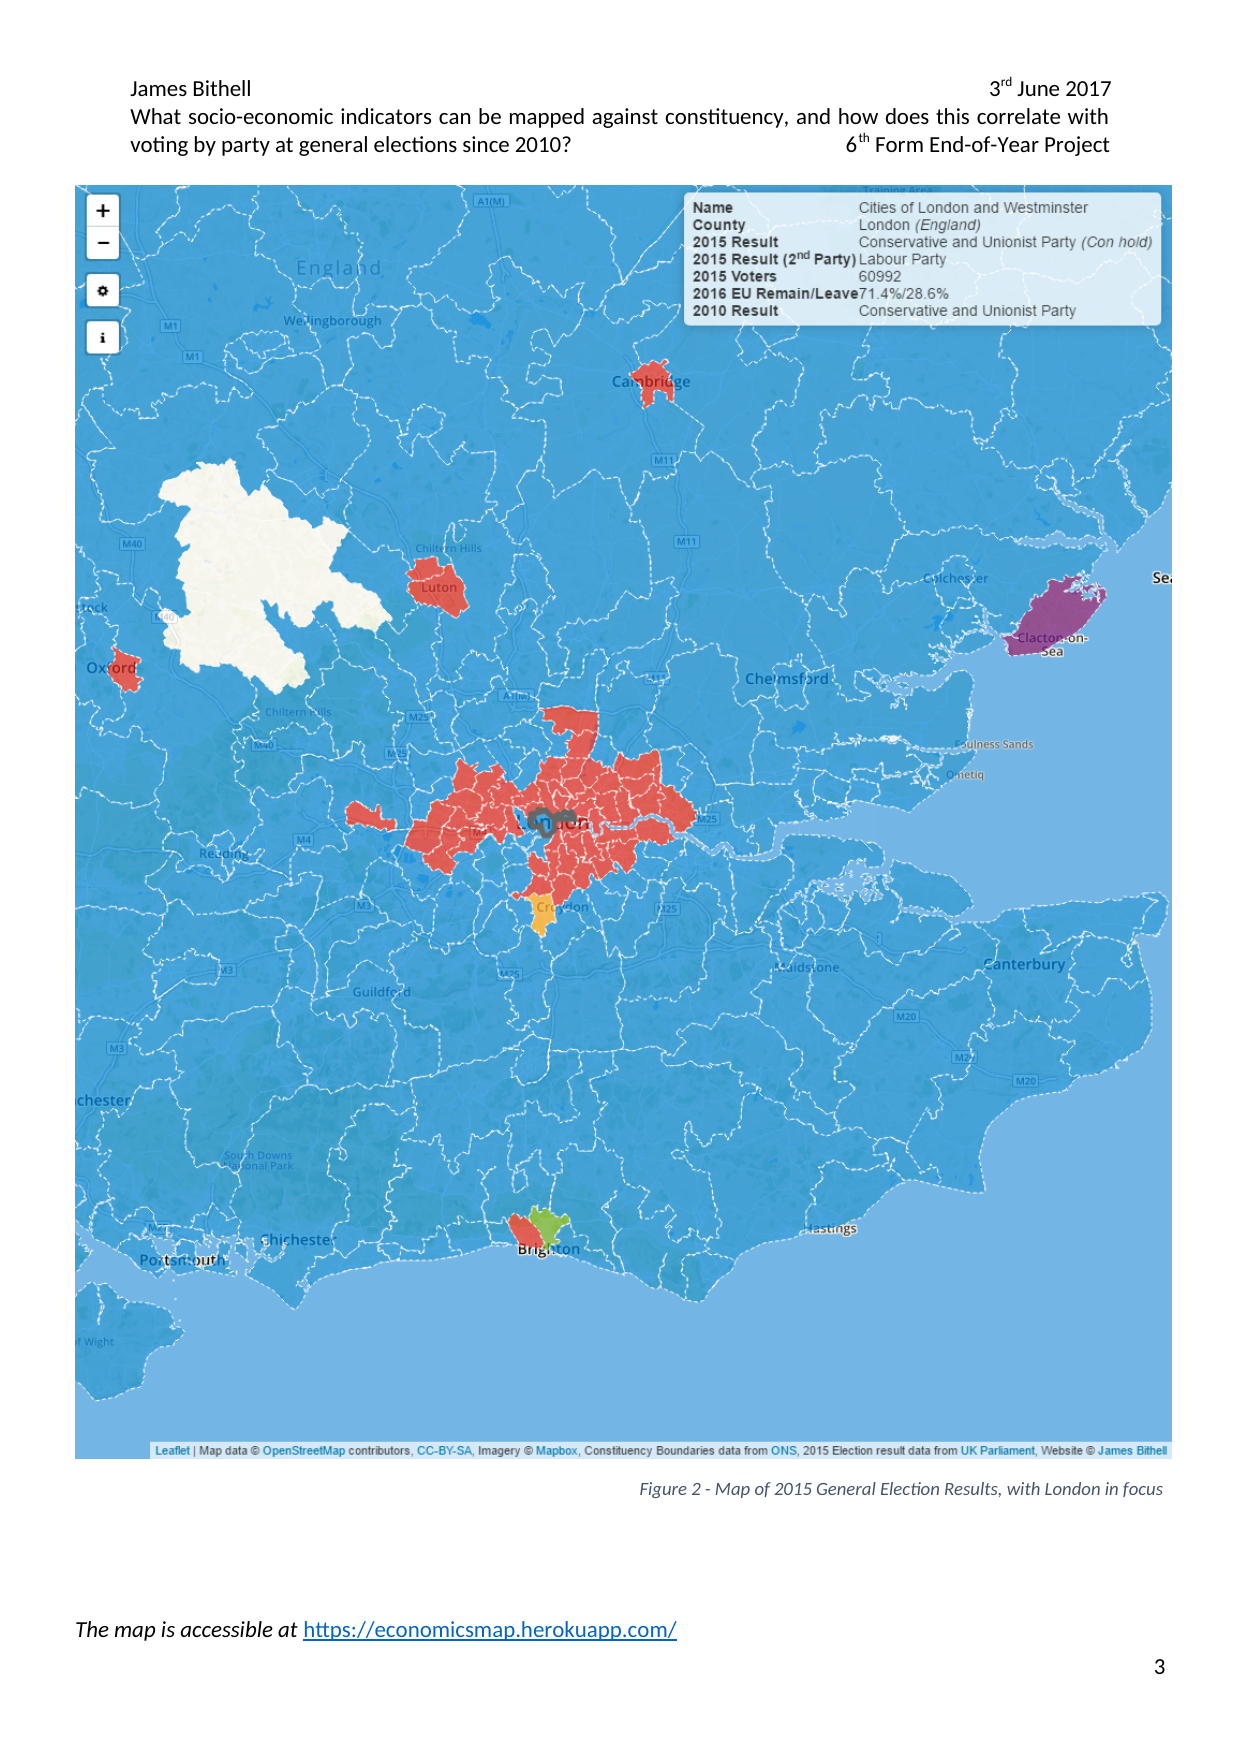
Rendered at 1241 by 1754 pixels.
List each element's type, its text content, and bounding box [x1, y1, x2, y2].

text The map is accessible at https://economicsmap.herokuapp.com/ [75, 1615, 1165, 1643]
picture [75, 185, 1172, 1459]
